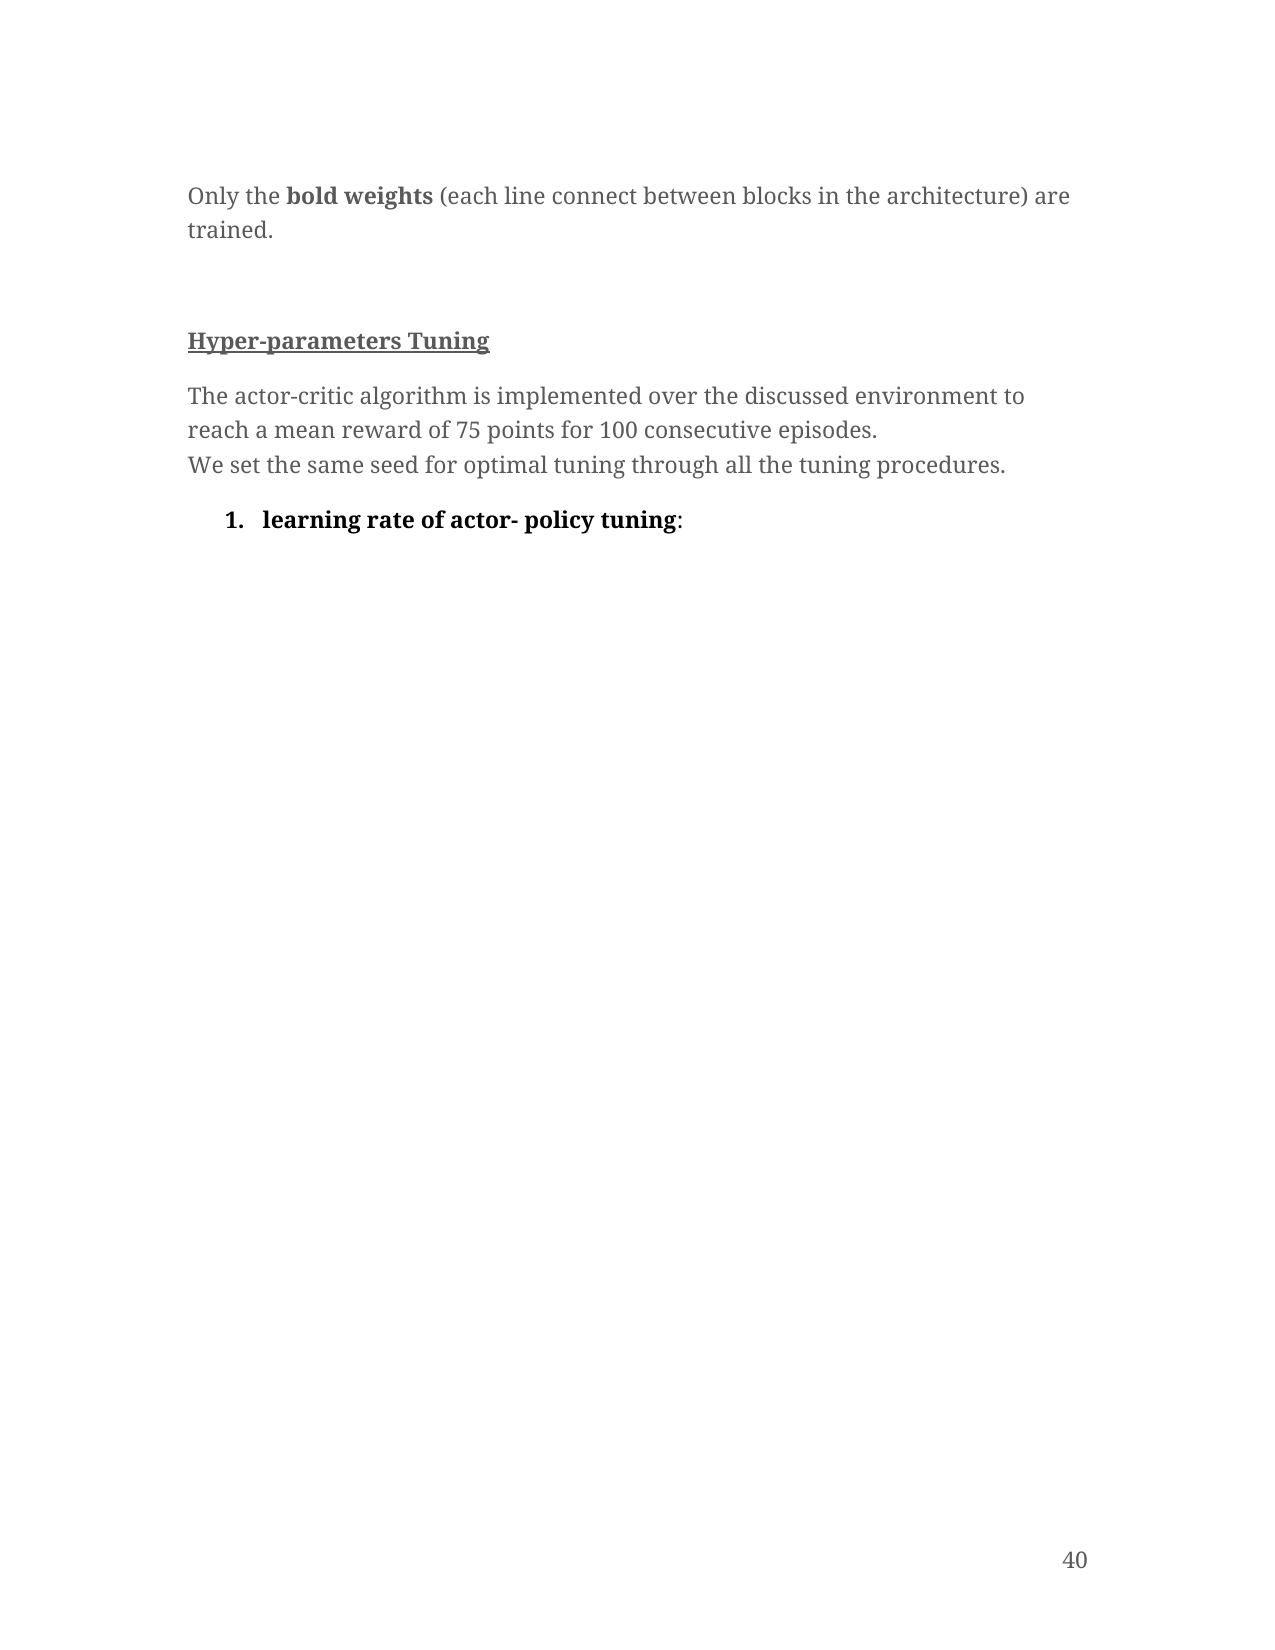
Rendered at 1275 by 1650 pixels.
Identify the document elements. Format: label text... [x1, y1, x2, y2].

text The actor-critic algorithm is implemented over the discussed environment to reach a mean reward of 75 points for 100 consecutive episodes. We set the same seed for optimal tuning through all the tuning procedures. [187, 380, 1087, 480]
text Only the bold weights (each line connect between blocks in the architecture) are trained. [187, 180, 1087, 246]
text Hyper-parameters Tuning [187, 325, 1087, 356]
list learning rate of actor- policy tuning: [225, 504, 1087, 535]
